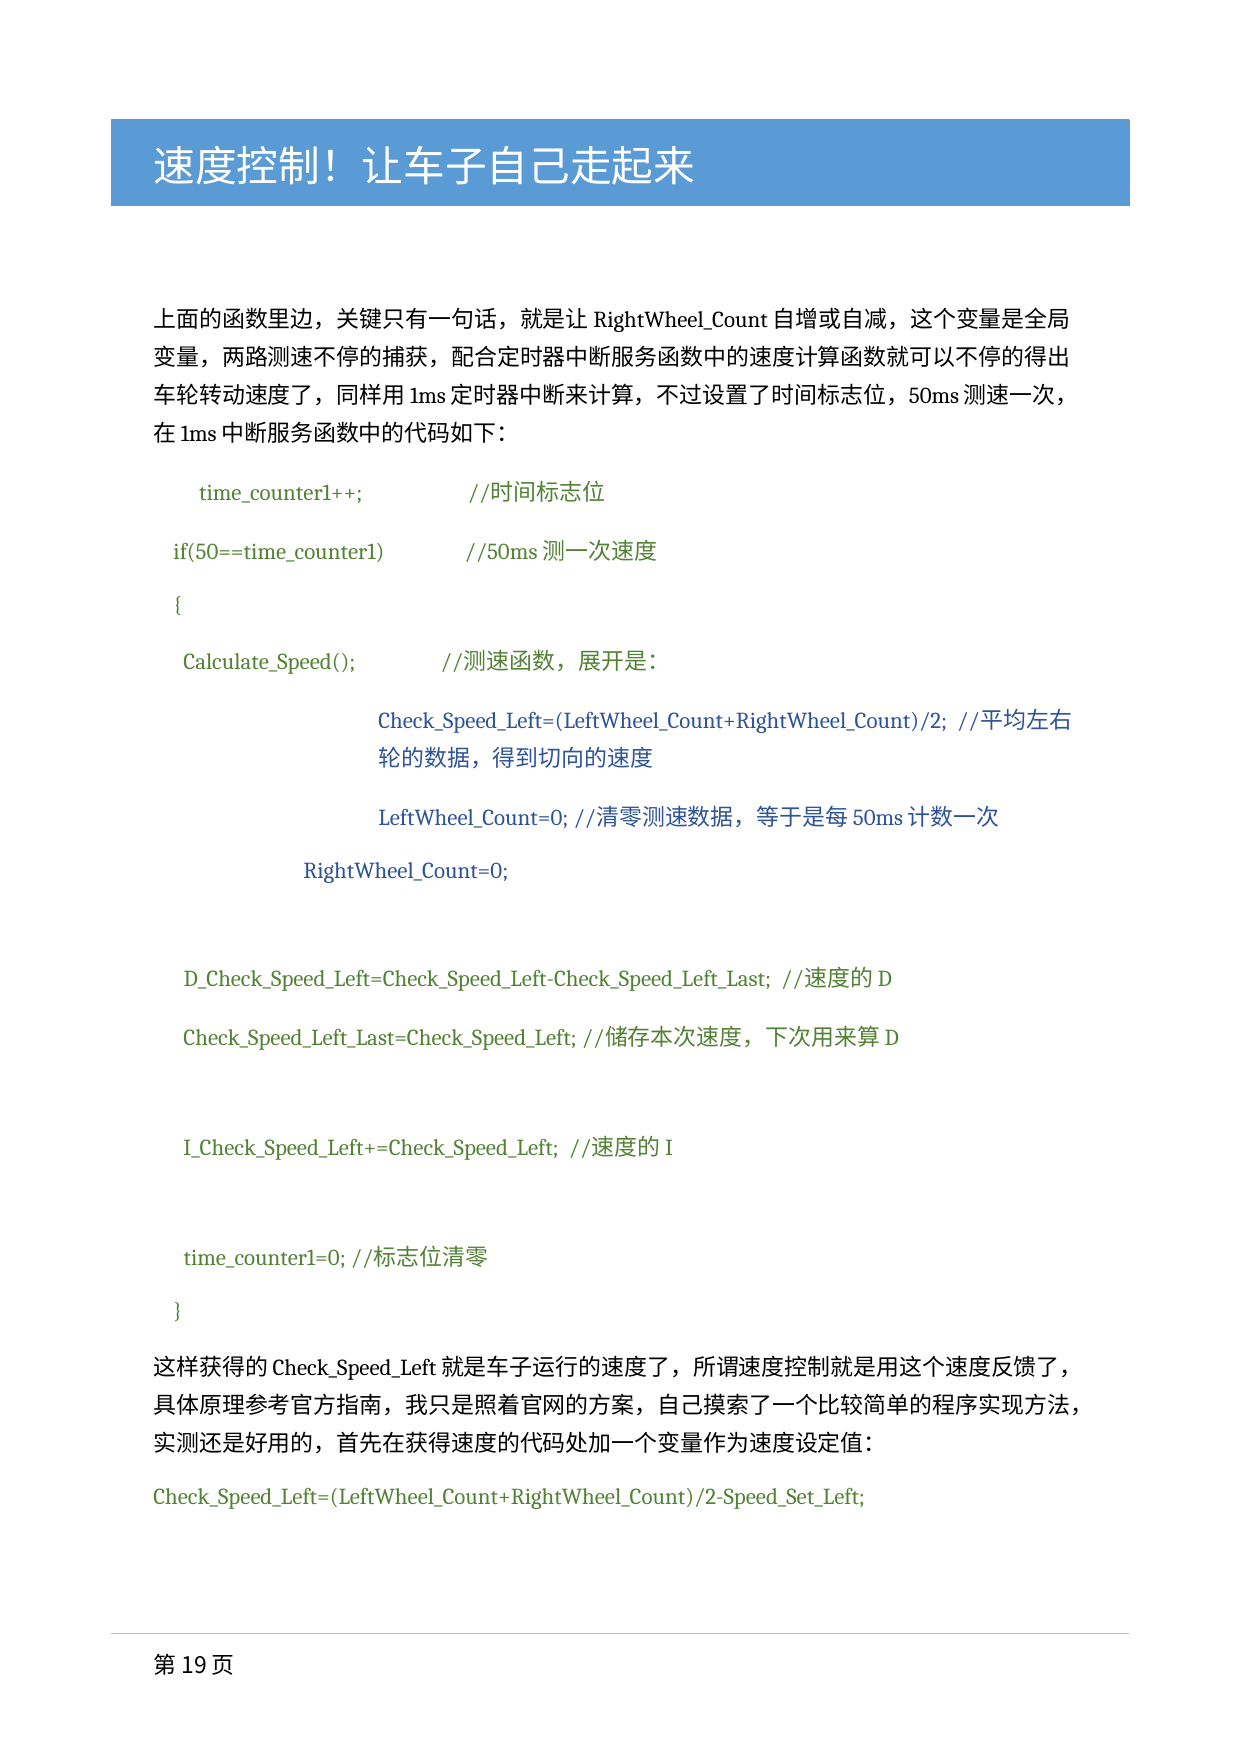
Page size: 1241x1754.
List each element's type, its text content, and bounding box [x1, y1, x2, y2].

text RightWheel_Count=0; [153, 858, 1087, 884]
text } [153, 1298, 1087, 1324]
text if(50==time_counter1) //50ms测一次速度 [153, 533, 1087, 566]
text Check_Speed_Left=(LeftWheel_Count+RightWheel_Count)/2-Speed_Set_Left; [153, 1484, 1087, 1510]
text Check_Speed_Left=(LeftWheel_Count+RightWheel_Count)/2; //平均左右轮的数据，得到切向的速度 [378, 702, 1087, 773]
text { [153, 592, 1087, 618]
text LeftWheel_Count=0; //清零测速数据，等于是每50ms计数一次 [153, 799, 1087, 832]
text Calculate_Speed(); //测速函数，展开是： [153, 643, 1087, 676]
text D_Check_Speed_Left=Check_Speed_Left-Check_Speed_Left_Last; //速度的D [153, 960, 1087, 993]
text I_Check_Speed_Left+=Check_Speed_Left; //速度的I [153, 1129, 1087, 1162]
text 上面的函数里边，关键只有一句话，就是让RightWheel_Count自增或自减，这个变量是全局变量，两路测速不停的捕获，配合定时器中断服务函数中的速度计算函数就可以不停的得出车轮转动速度了，同样用1ms定时器中断来计算，不过设置了时间标志位，50ms测速一次，在1ms中断服务函数中的代码如下： [153, 301, 1087, 448]
text time_counter1=0; //标志位清零 [153, 1239, 1087, 1272]
text 这样获得的Check_Speed_Left就是车子运行的速度了，所谓速度控制就是用这个速度反馈了，具体原理参考官方指南，我只是照着官网的方案，自己摸索了一个比较简单的程序实现方法，实测还是好用的，首先在获得速度的代码处加一个变量作为速度设定值： [153, 1349, 1087, 1458]
text Check_Speed_Left_Last=Check_Speed_Left; //储存本次速度，下次用来算D [153, 1019, 1087, 1052]
text time_counter1++; //时间标志位 [153, 474, 1087, 507]
